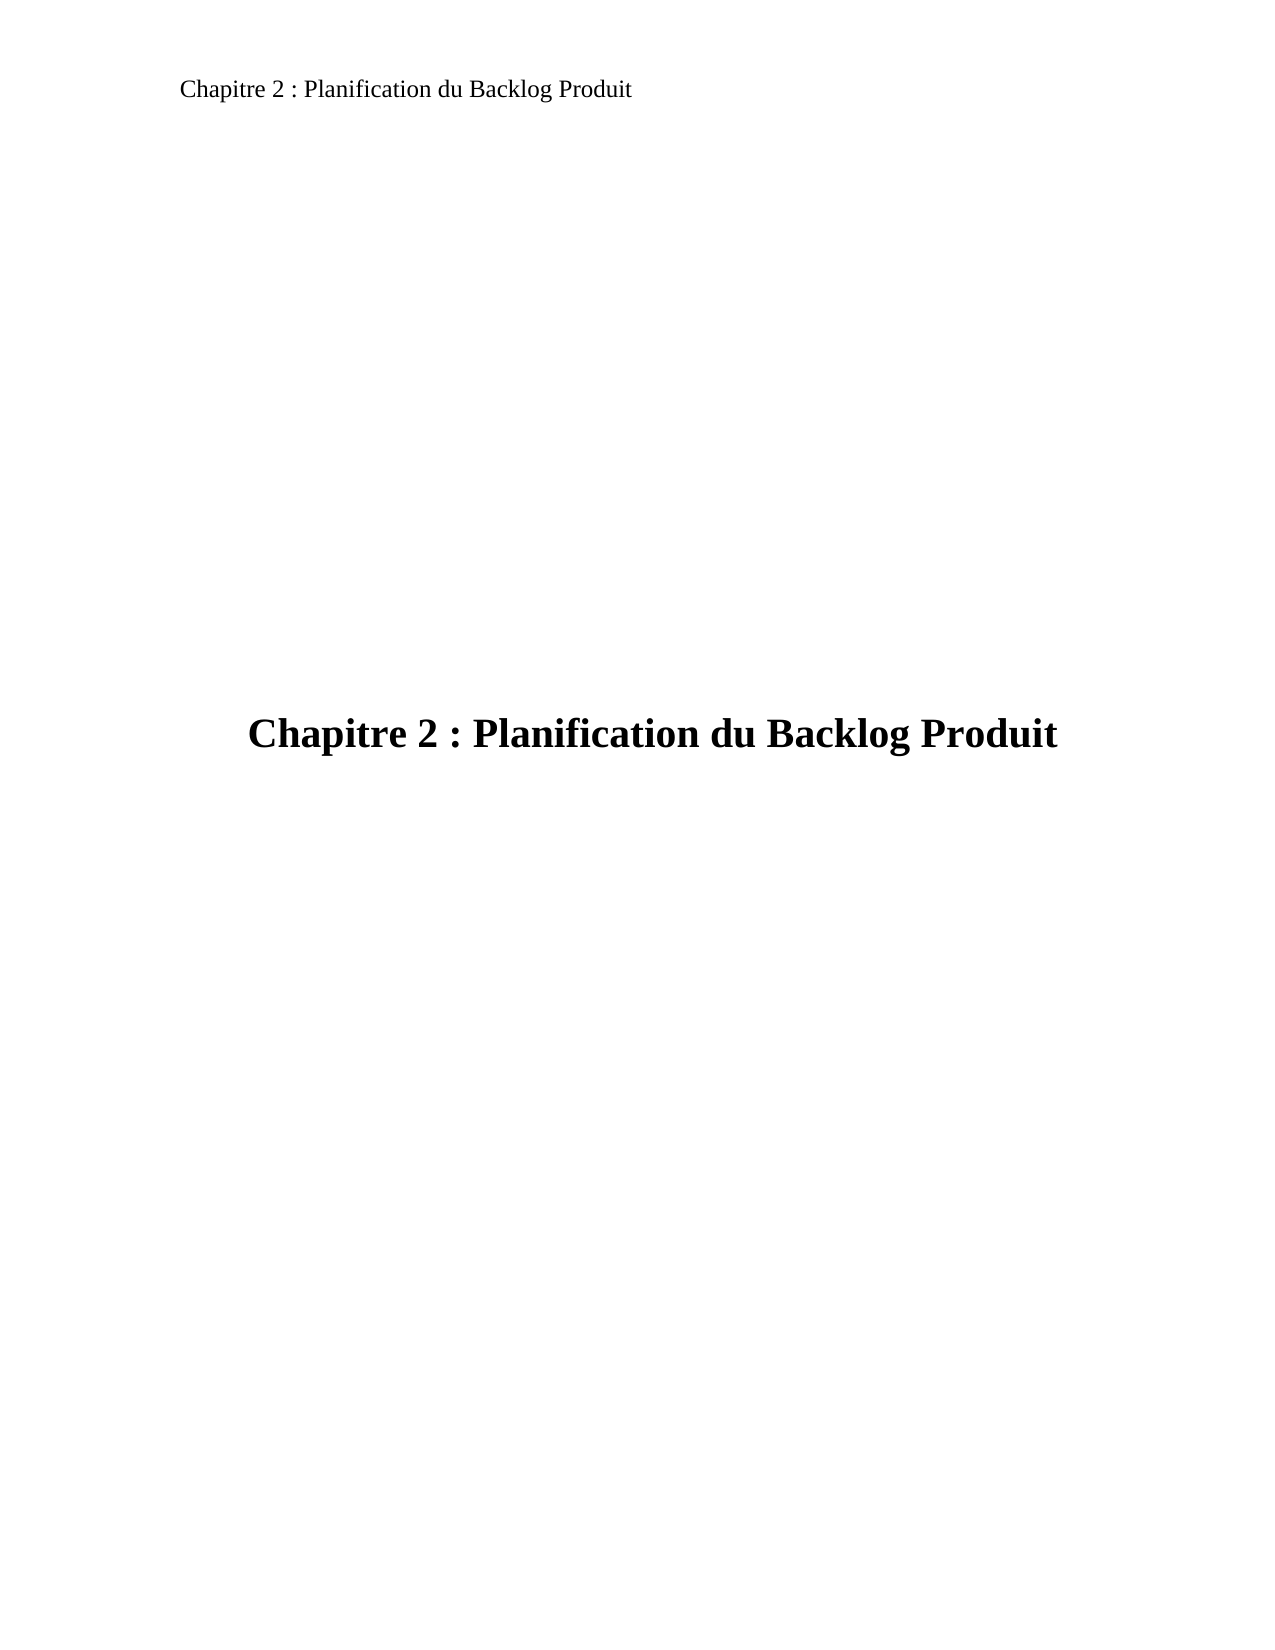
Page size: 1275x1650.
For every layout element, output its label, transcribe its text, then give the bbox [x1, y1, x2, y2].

subtitle Chapitre 2 : Planification du Backlog Produit [150, 709, 1125, 757]
